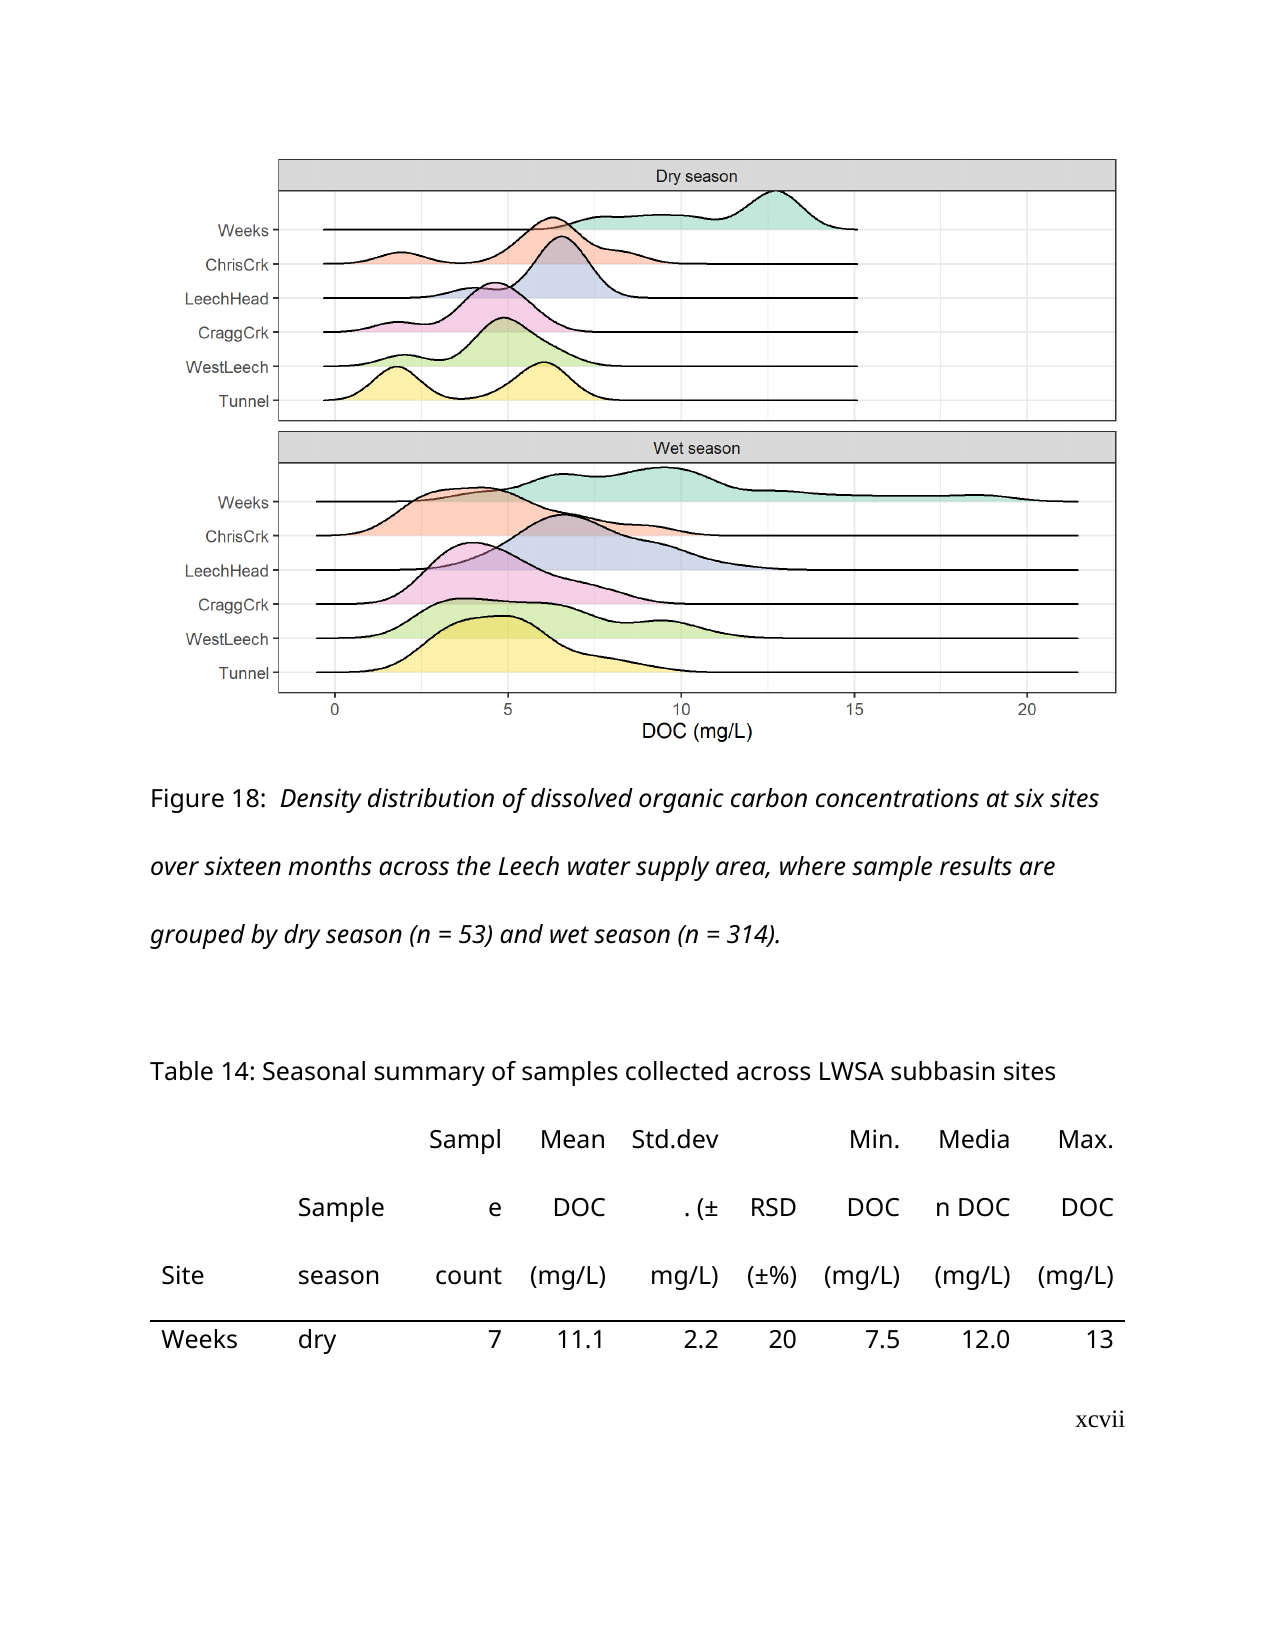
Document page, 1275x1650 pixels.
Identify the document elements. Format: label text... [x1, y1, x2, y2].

table_header Max. DOC (mg/L) [1022, 1121, 1125, 1320]
table_header Sample season [286, 1121, 410, 1320]
table_cell dry [286, 1322, 410, 1384]
table_cell 2.2 [617, 1322, 730, 1384]
table_header Std.dev. (± mg/L) [617, 1121, 730, 1320]
table_cell 7.5 [808, 1322, 911, 1384]
table_header Sample count [410, 1121, 513, 1320]
table_cell 13 [1022, 1322, 1125, 1384]
table_cell 12.0 [911, 1322, 1022, 1384]
table_header Site [150, 1121, 286, 1320]
table_header RSD (±%) [730, 1121, 808, 1320]
text Table 14: Seasonal summary of samples collected across LWSA subbasin sites [150, 1053, 1125, 1087]
table_cell Weeks [150, 1322, 286, 1384]
table_cell 11.1 [513, 1322, 617, 1384]
table_header Min. DOC (mg/L) [808, 1121, 911, 1320]
picture [150, 150, 1125, 752]
table_header Mean DOC (mg/L) [513, 1121, 617, 1320]
table_header Median DOC (mg/L) [911, 1121, 1022, 1320]
table_cell 7 [410, 1322, 513, 1384]
table_cell 20 [730, 1322, 808, 1384]
text Figure 18: Density distribution of dissolved organic carbon concentrations at six sites over sixteen months across the Leech water supply area, where sample results are grouped by dry season (n = 53) and wet season (n = 314). [150, 781, 1125, 951]
